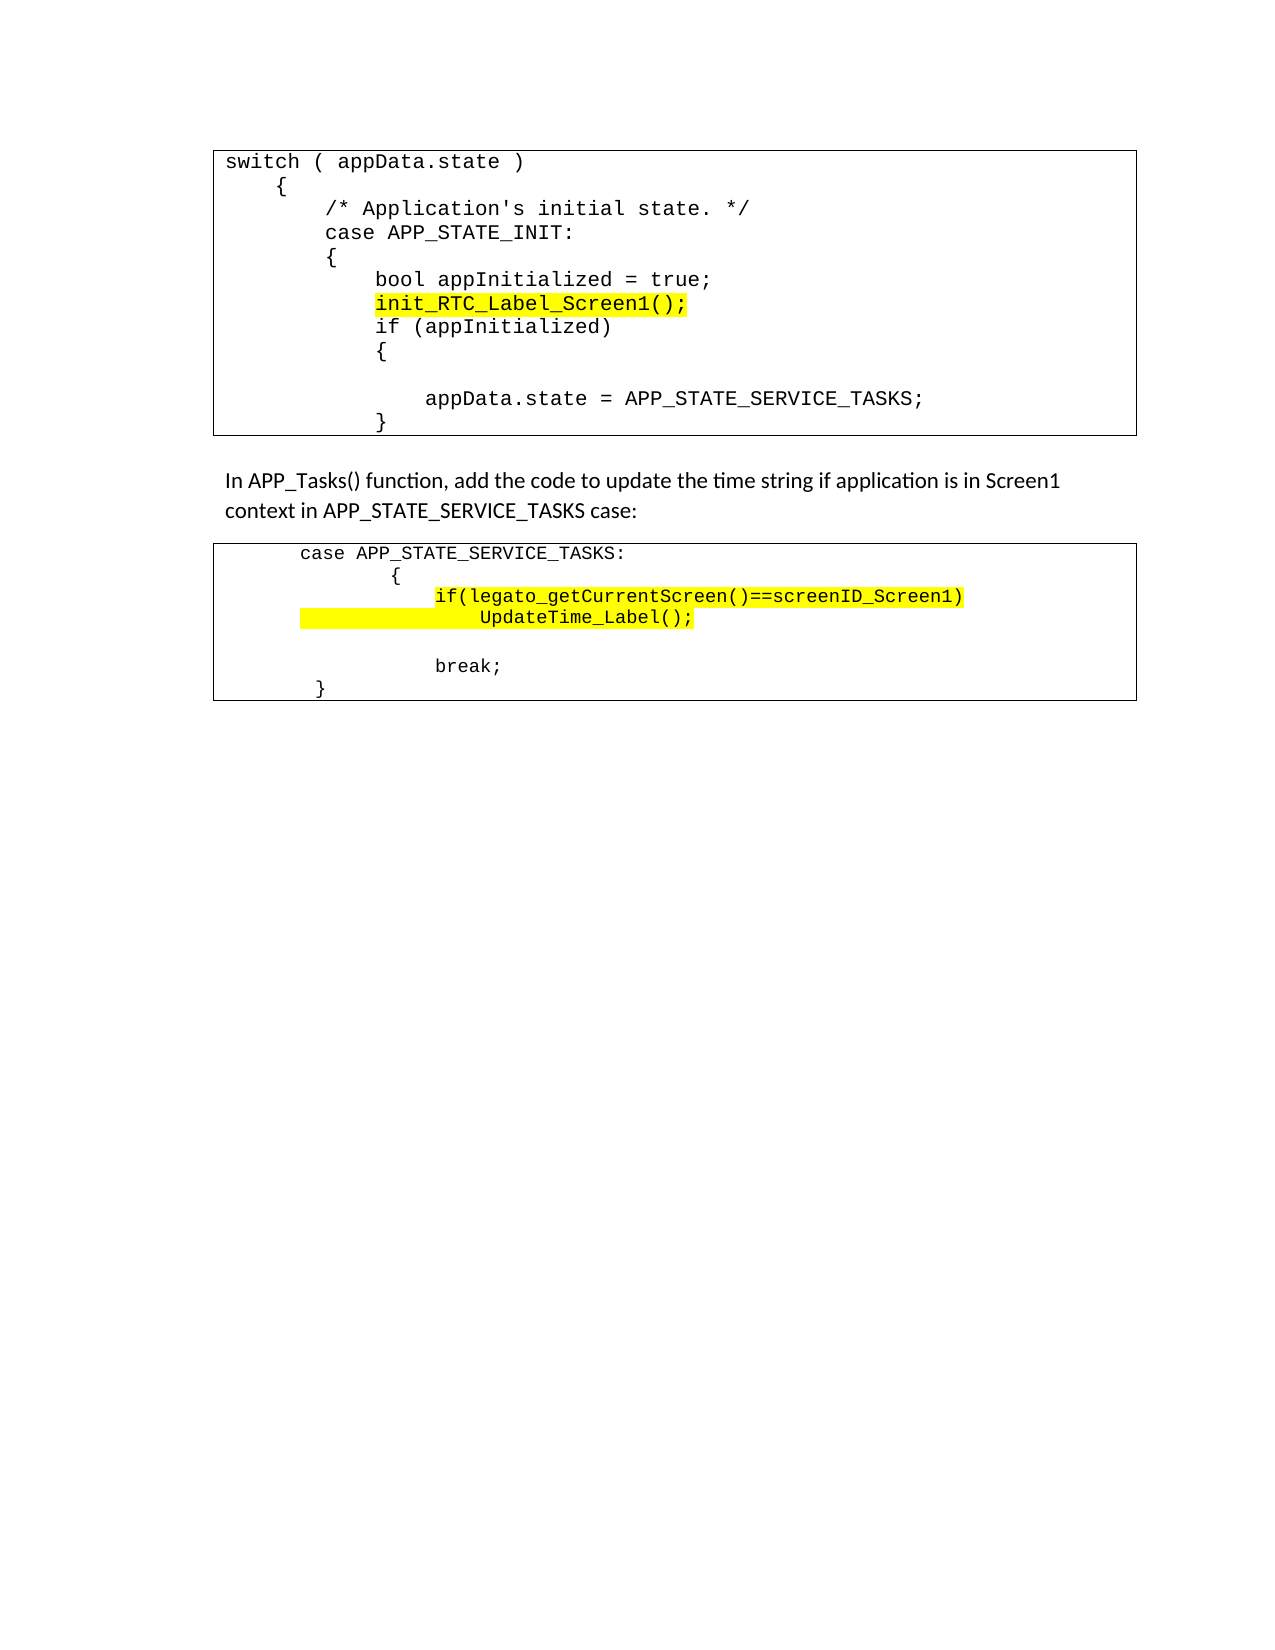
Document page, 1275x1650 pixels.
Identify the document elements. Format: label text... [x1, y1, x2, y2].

table_header switch ( appData.state ) { /* Application's initial state. */ case APP_STATE_INIT: { bool appInitialized = true; init_RTC_Label_Screen1(); if (appInitialized) { appData.state = APP_STATE_SERVICE_TASKS; } [214, 151, 1136, 435]
table_header case APP_STATE_SERVICE_TASKS: { if(legato_getCurrentScreen()==screenID_Screen1) UpdateTime_Label(); break; } [214, 544, 1136, 700]
list In APP_Tasks() function, add the code to update the time string if application is in Screen1 context in APP_STATE_SERVICE_TASKS case: [225, 466, 1125, 524]
